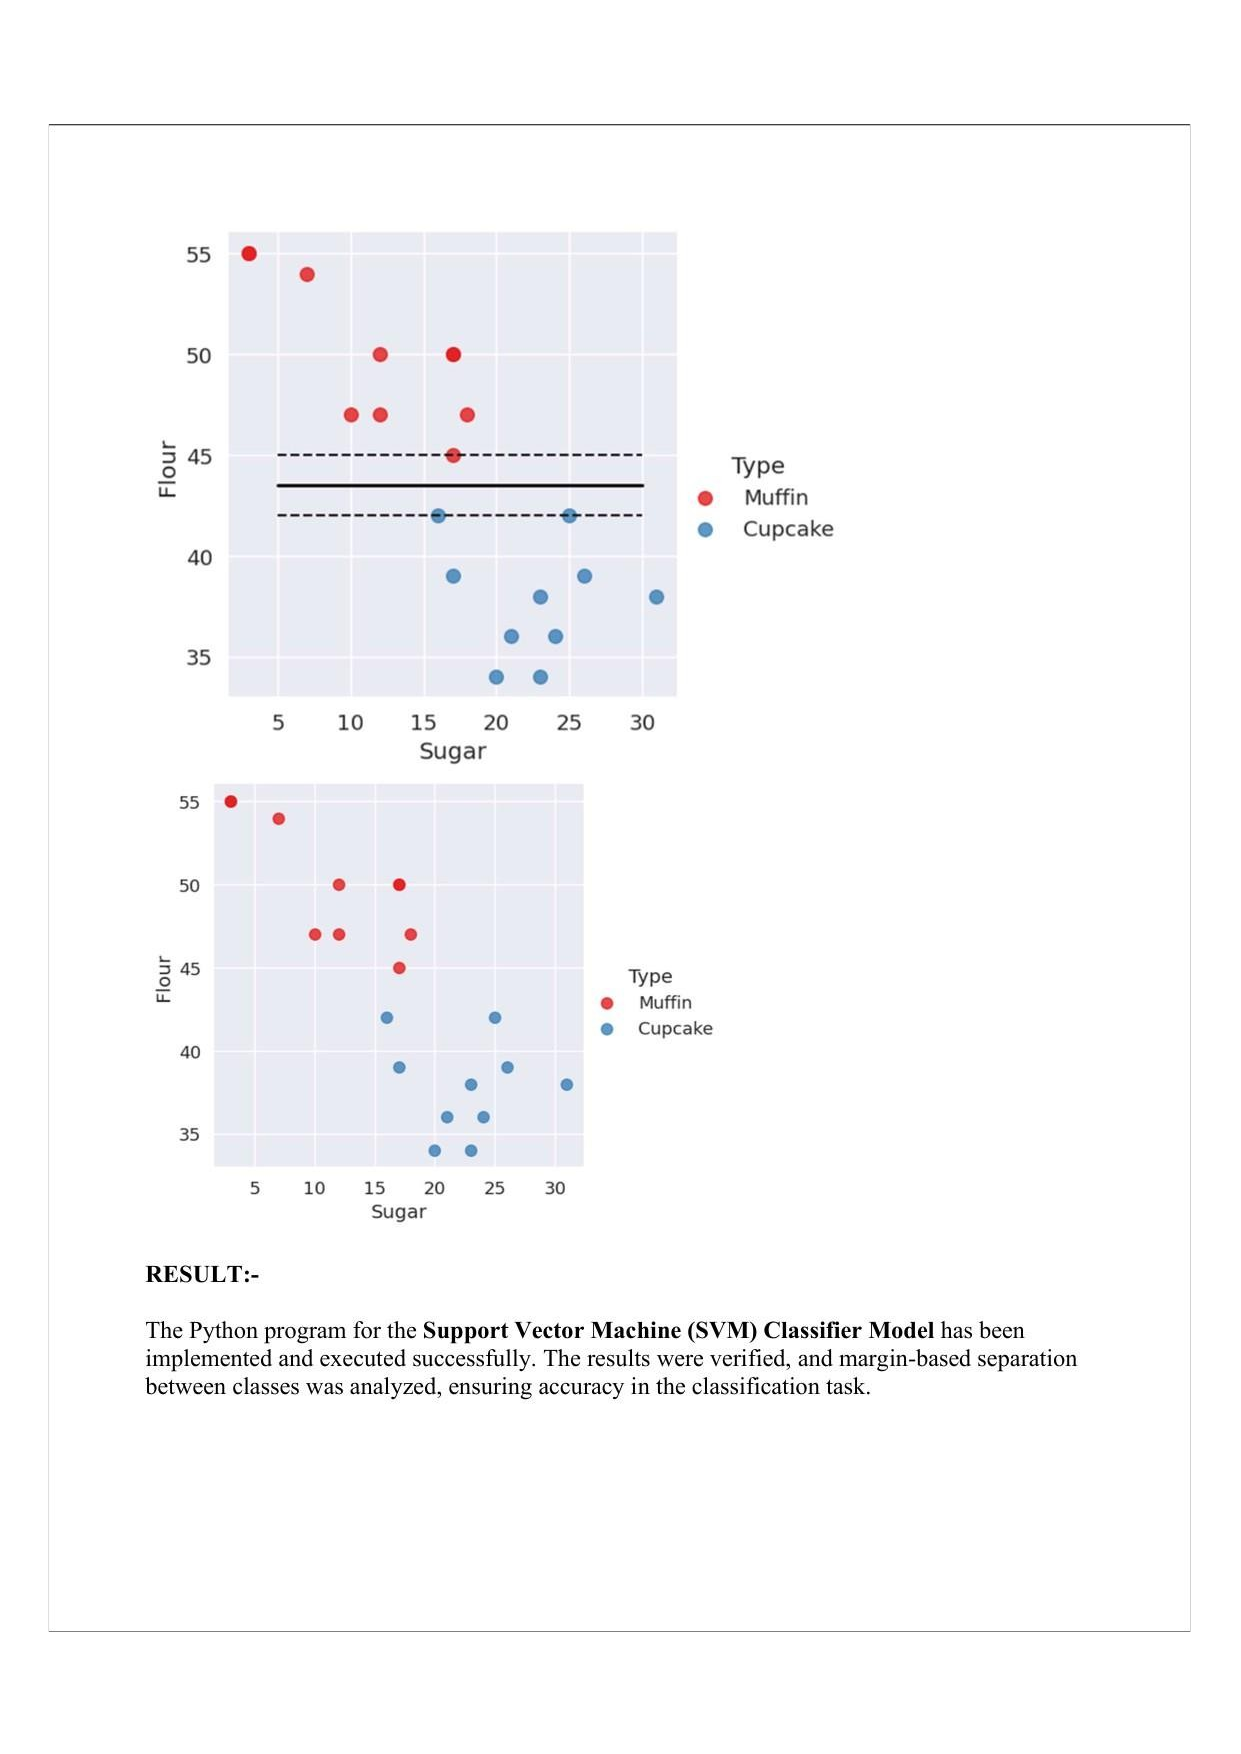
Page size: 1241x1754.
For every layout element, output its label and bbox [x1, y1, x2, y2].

picture [48, 124, 1191, 1632]
